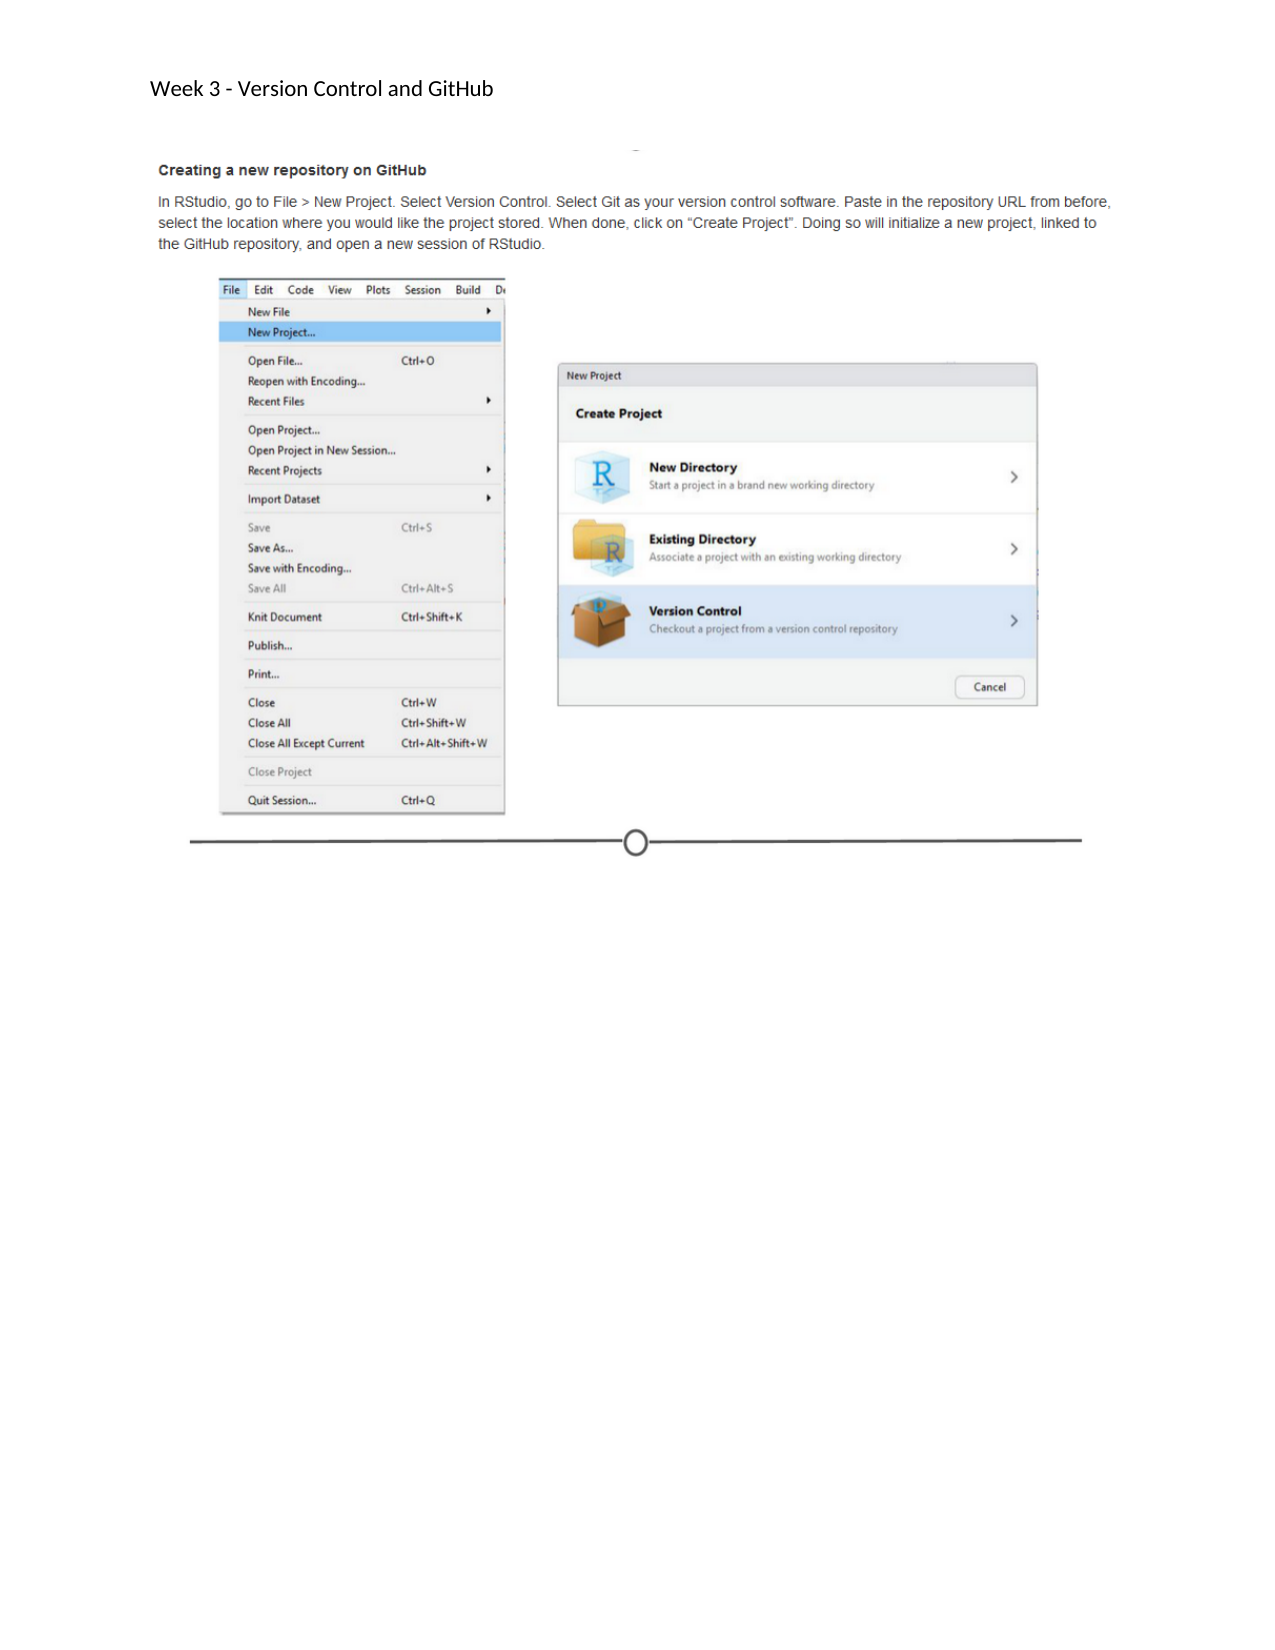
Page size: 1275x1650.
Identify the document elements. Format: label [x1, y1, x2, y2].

picture [150, 150, 1125, 862]
